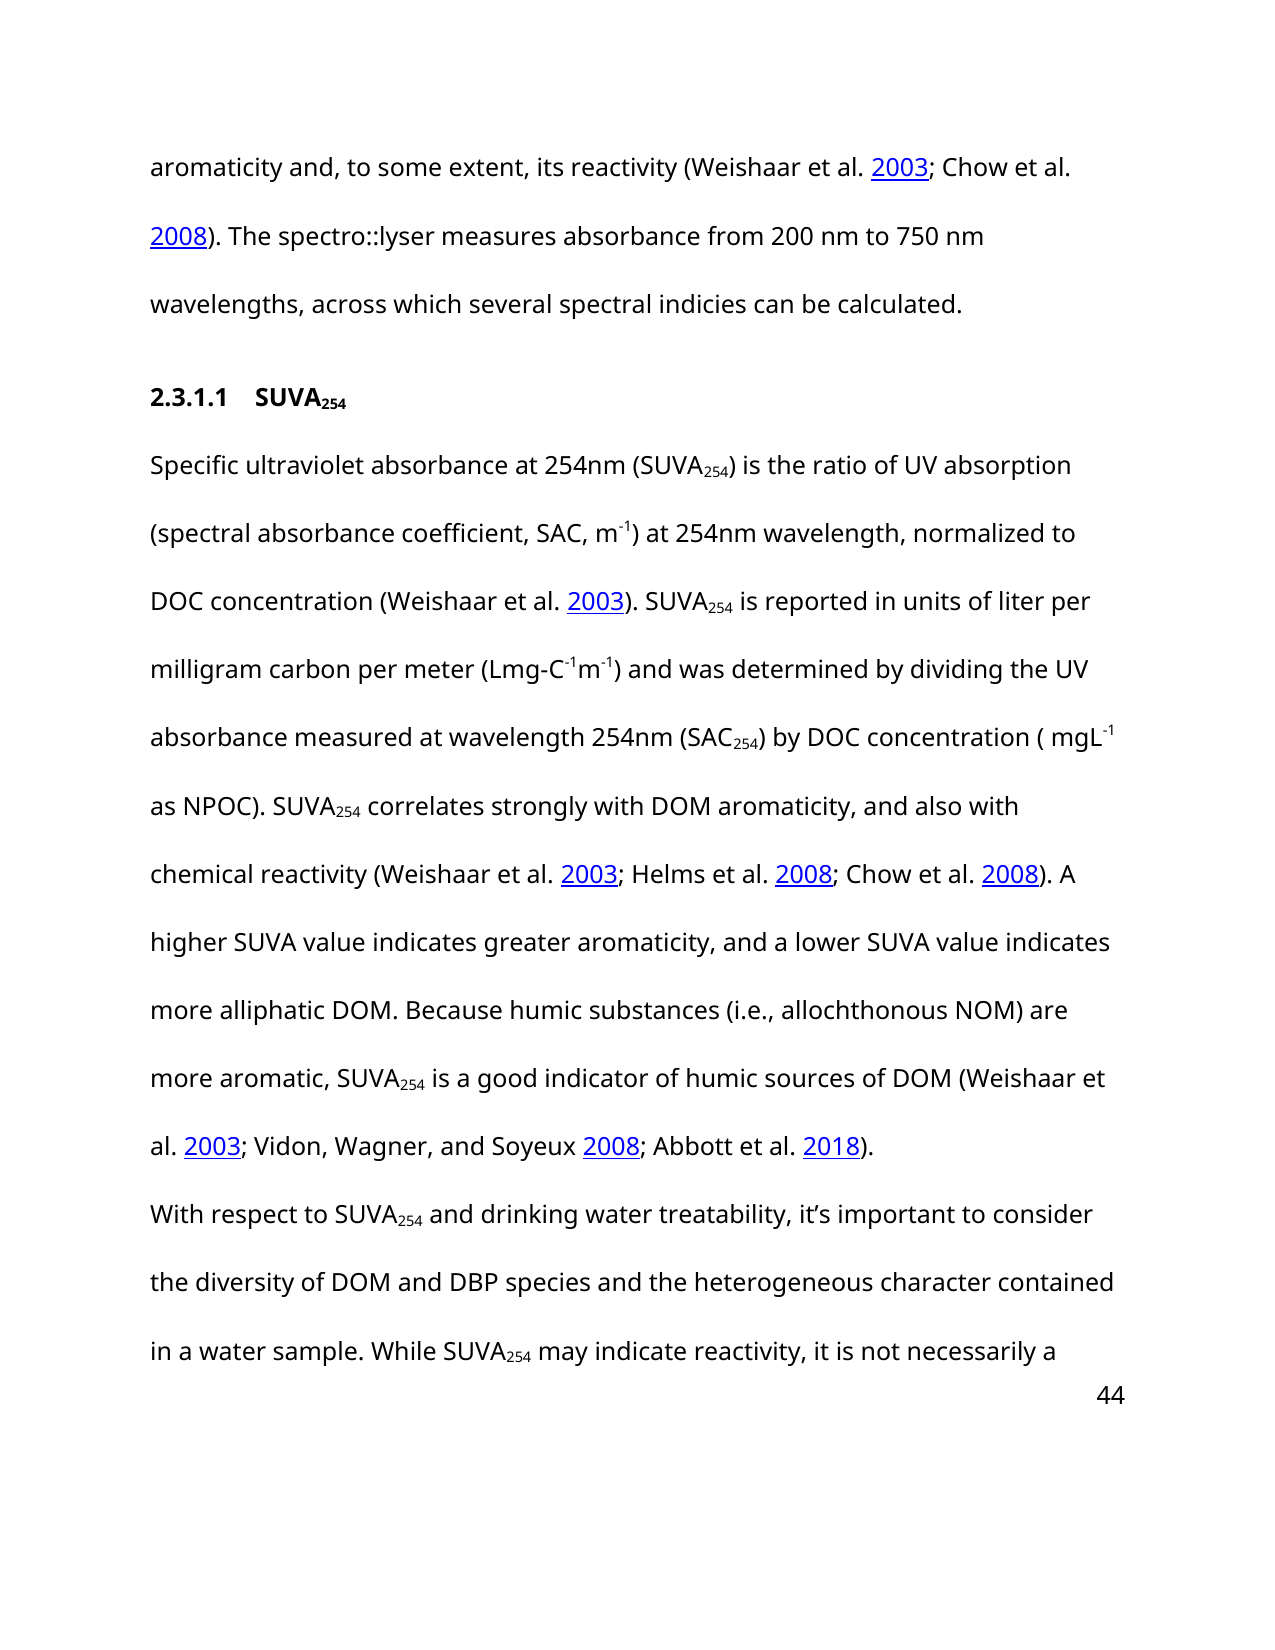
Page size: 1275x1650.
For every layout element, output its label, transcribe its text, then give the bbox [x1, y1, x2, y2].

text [150, 150, 1125, 320]
text Specific ultraviolet absorbance at 254nm (SUVA254) is the ratio of UV absorption (spectral absorbance coefficient, SAC, m-1) at 254nm wavelength, normalized to DOC concentration (Weishaar et al. 2003). SUVA254 is reported in units of liter per milligram carbon per meter (Lmg-C-1m-1) and was determined by dividing the UV absorbance measured at wavelength 254nm (SAC254) by DOC concentration ( mgL-1 as NPOC). SUVA254 correlates strongly with DOM aromaticity, and also with chemical reactivity (Weishaar et al. 2003; Helms et al. 2008; Chow et al. 2008). A higher SUVA value indicates greater aromaticity, and a lower SUVA value indicates more alliphatic DOM. Because humic substances (i.e., allochthonous NOM) are more aromatic, SUVA254 is a good indicator of humic sources of DOM (Weishaar et al. 2003; Vidon, Wagner, and Soyeux 2008; Abbott et al. 2018). [150, 447, 1125, 1163]
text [150, 1197, 1125, 1367]
subtitle SUVA254 [150, 379, 1125, 413]
